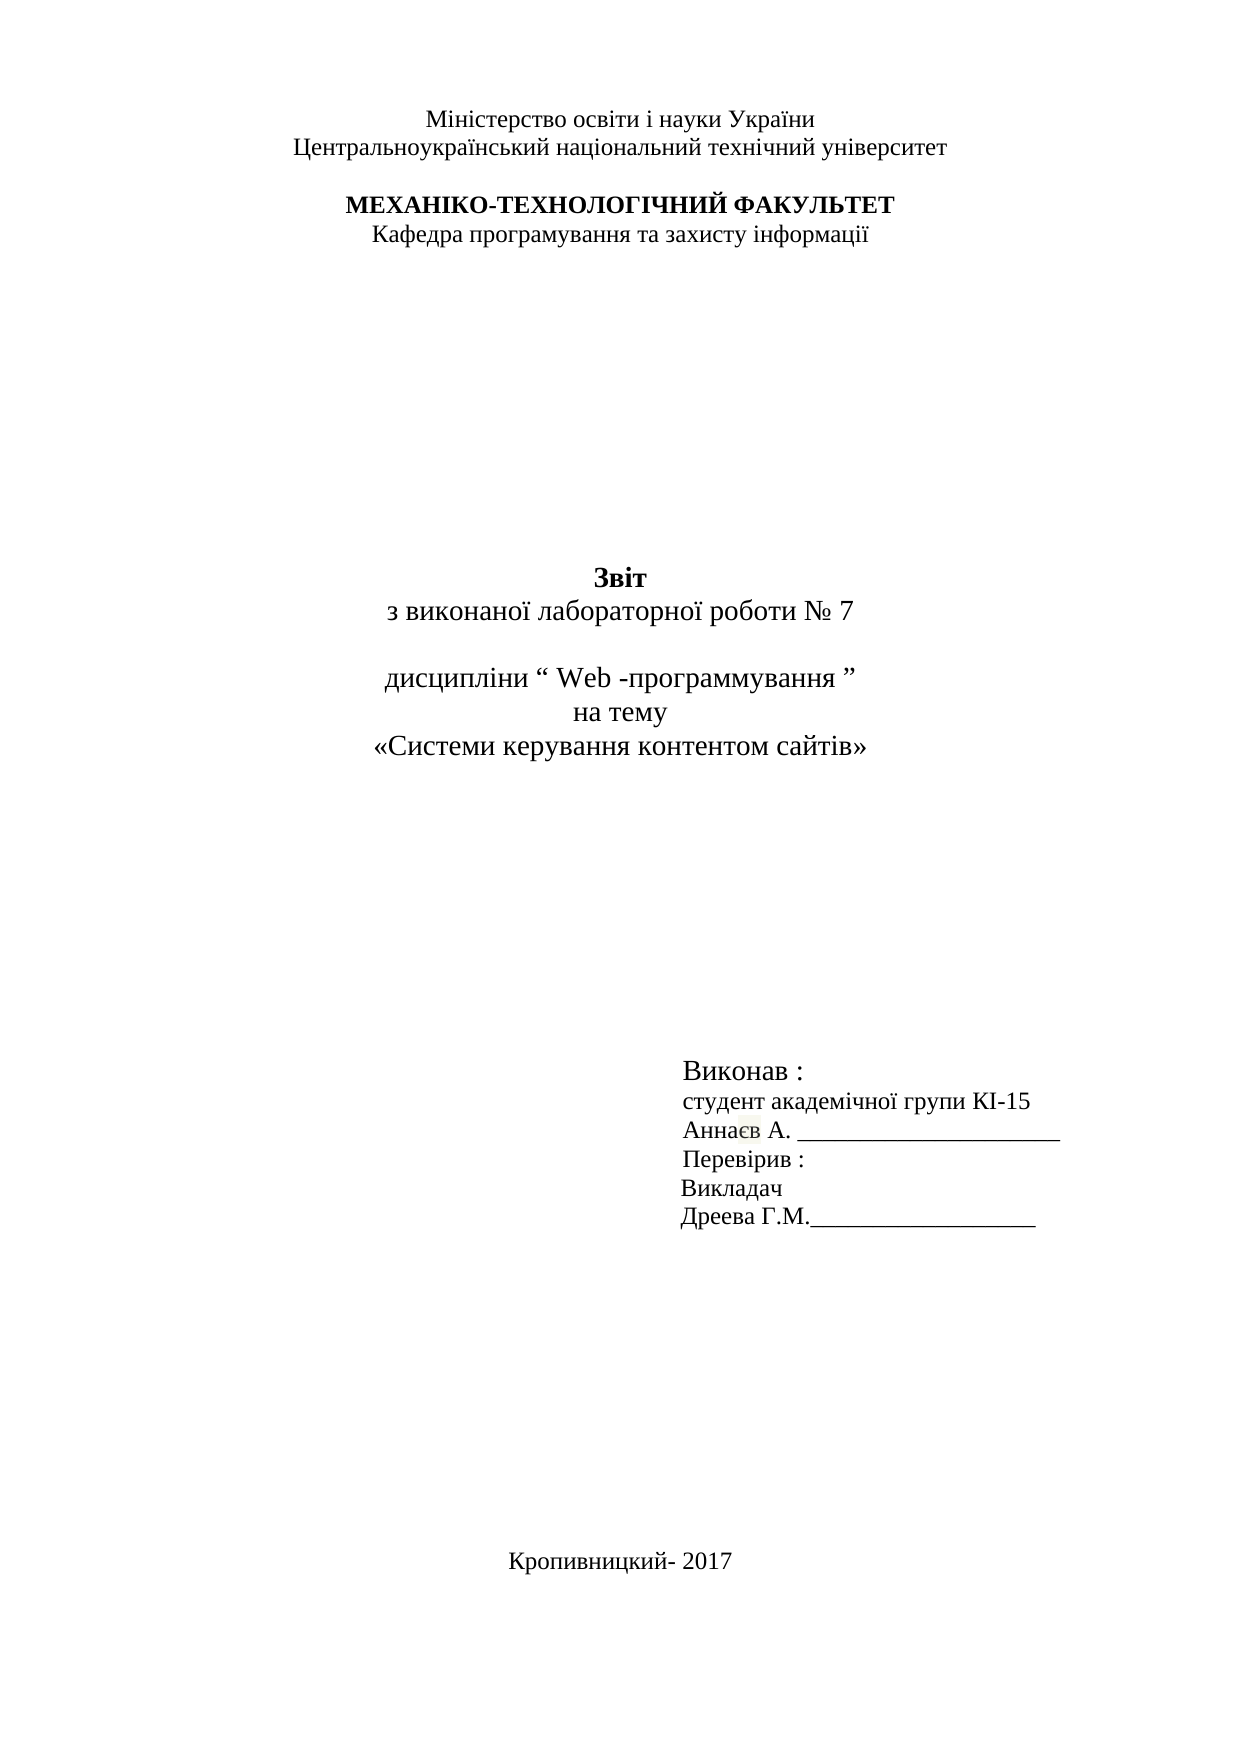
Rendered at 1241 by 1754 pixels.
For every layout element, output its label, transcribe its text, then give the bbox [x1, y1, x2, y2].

text Звіт [75, 560, 1165, 593]
text дисципліни “ Web -программування ” [75, 661, 1165, 694]
text Аннаєв А. _____________________ [761, 1115, 1165, 1144]
text МЕХАНІКО-ТЕХНОЛОГІЧНИЙ ФАКУЛЬТЕТ [75, 190, 1165, 219]
text з виконаної лабораторної роботи № 7 [75, 593, 1165, 627]
subtitle «Системи керування контентом сайтів» [75, 728, 1165, 761]
text Кафедра програмування та захисту інформації [75, 219, 1165, 247]
text Виконав : [682, 1053, 1165, 1086]
text Міністерство освіти і науки України [75, 104, 1165, 132]
text Дреева Г.M.__________________ [607, 1201, 1165, 1230]
text на тему [75, 694, 1165, 728]
text Викладач [680, 1173, 1165, 1201]
text студент академічної групи КІ-15 [682, 1086, 1165, 1115]
text Центральноукраїнський національний технічний університет [75, 132, 1165, 161]
text Перевірив : [682, 1144, 1165, 1173]
text Кропивницкий- 2017 [75, 1546, 1165, 1575]
